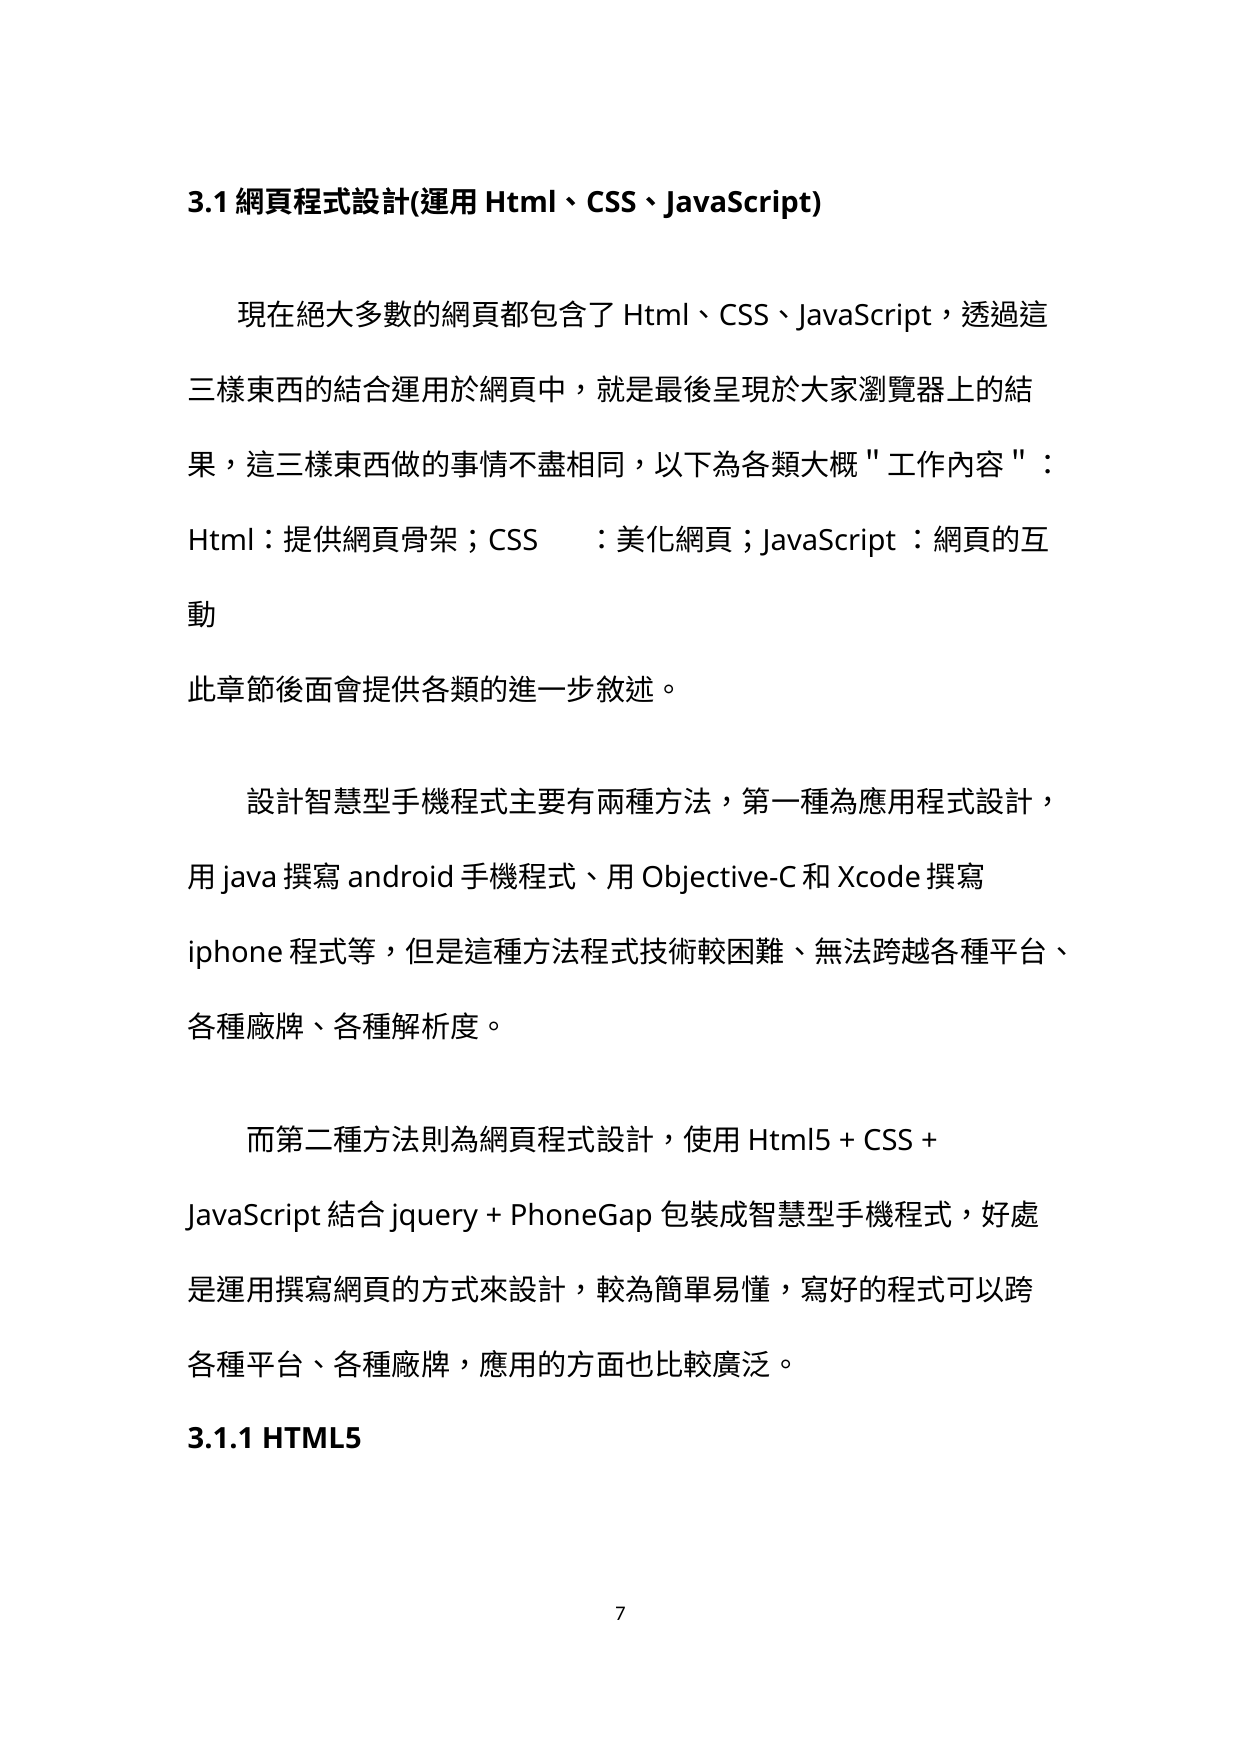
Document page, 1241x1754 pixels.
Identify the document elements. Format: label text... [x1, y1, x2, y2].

text 現在絕大多數的網頁都包含了Html、CSS、JavaScript，透過這三樣東西的結合運用於網頁中，就是最後呈現於大家瀏覽器上的結果，這三樣東西做的事情不盡相同，以下為各類大概＂工作內容＂： [187, 275, 1053, 500]
text Html：提供網頁骨架；CSS ：美化網頁；JavaScript ：網頁的互動 [187, 500, 1053, 650]
text 3.1網頁程式設計(運用Html、CSS、JavaScript) [187, 162, 1053, 237]
text 此章節後面會提供各類的進一步敘述。 [187, 650, 1053, 725]
text 3.1.1 HTML5 [187, 1400, 1053, 1475]
text 而第二種方法則為網頁程式設計，使用Html5 + CSS + JavaScript結合jquery + PhoneGap 包裝成智慧型手機程式，好處是運用撰寫網頁的方式來設計，較為簡單易懂，寫好的程式可以跨各種平台、各種廠牌，應用的方面也比較廣泛。 [187, 1100, 1053, 1400]
text 設計智慧型手機程式主要有兩種方法，第一種為應用程式設計，用java撰寫android手機程式、用Objective-C和Xcode撰寫iphone程式等，但是這種方法程式技術較困難、無法跨越各種平台、各種廠牌、各種解析度。 [187, 762, 1053, 1062]
